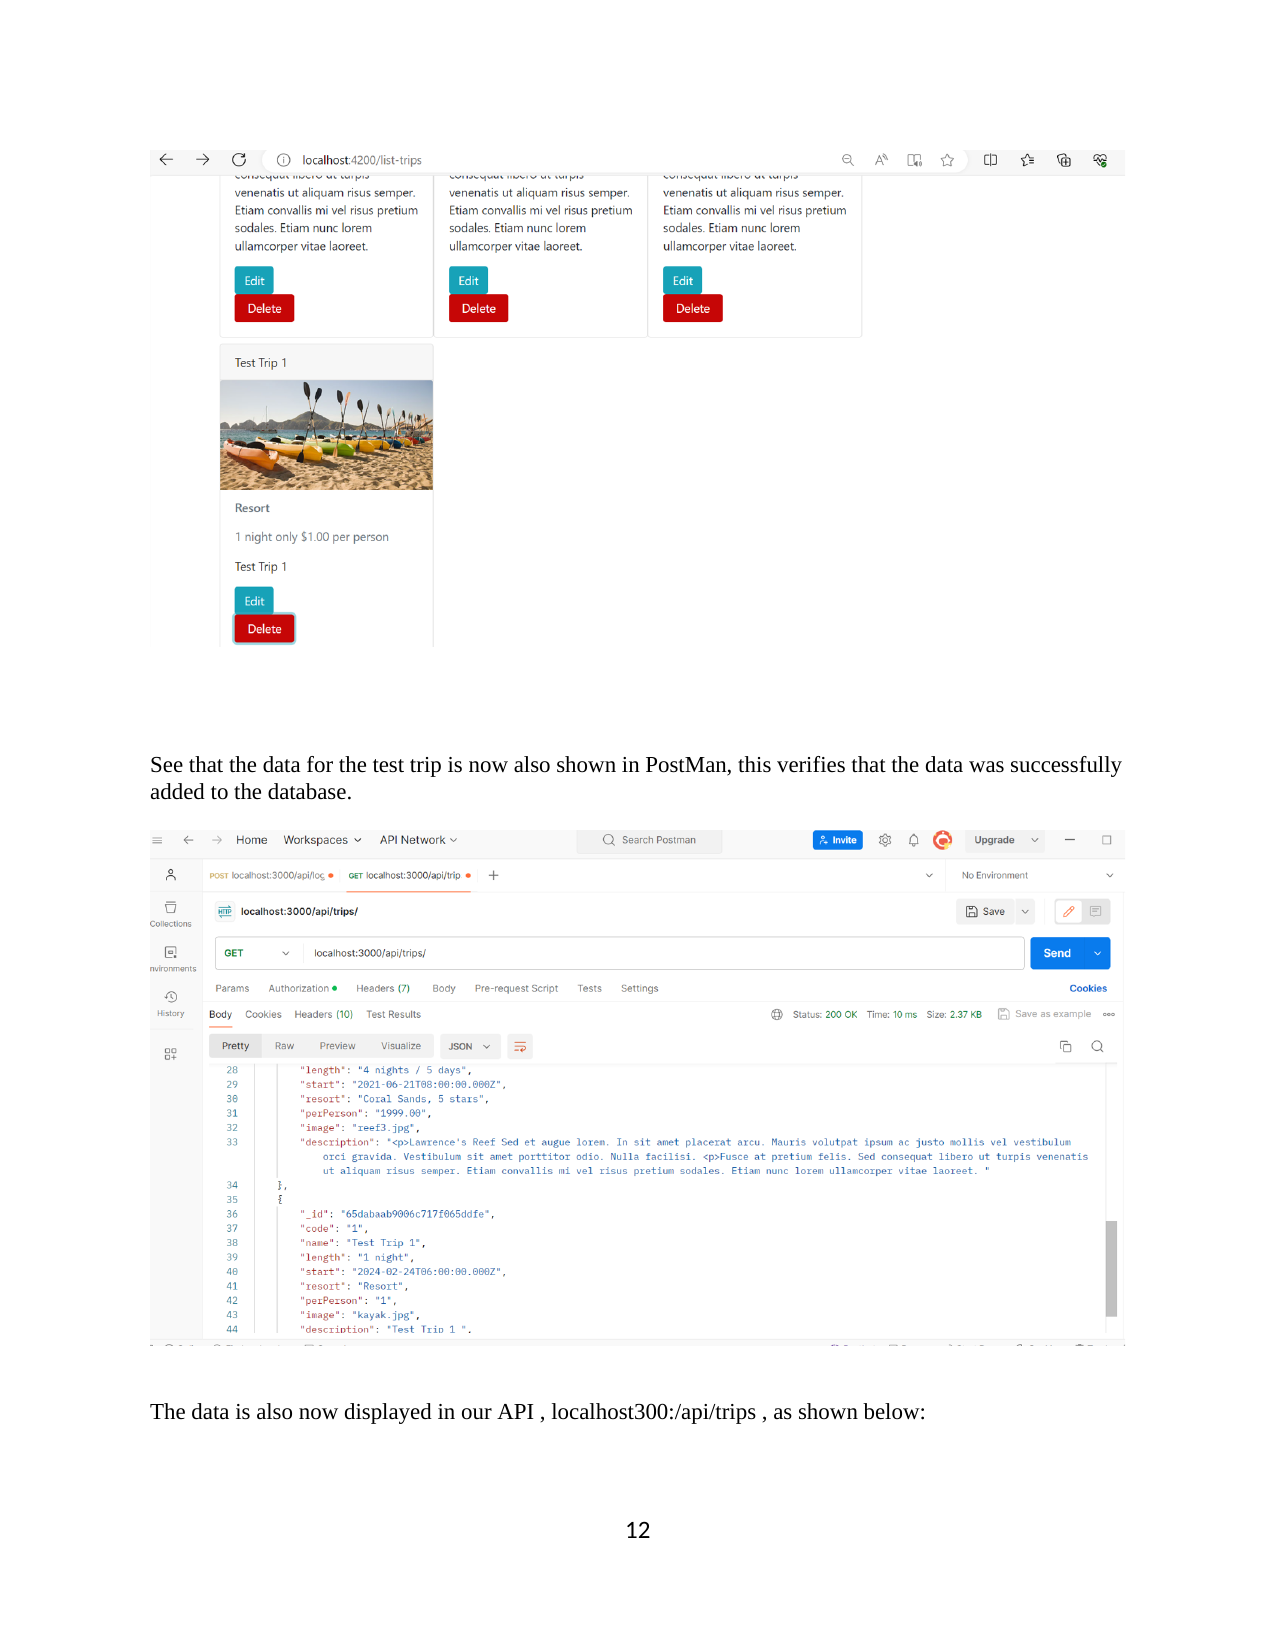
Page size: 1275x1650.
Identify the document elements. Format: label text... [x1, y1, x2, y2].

picture [150, 830, 1125, 1346]
text The data is also now displayed in our API , localhost300:/api/trips , as shown below: [150, 1398, 1125, 1424]
text See that the data for the test trip is now also shown in PostMan, this verifies that the data was successfully added to the database. [150, 752, 1125, 804]
picture [150, 150, 1125, 647]
